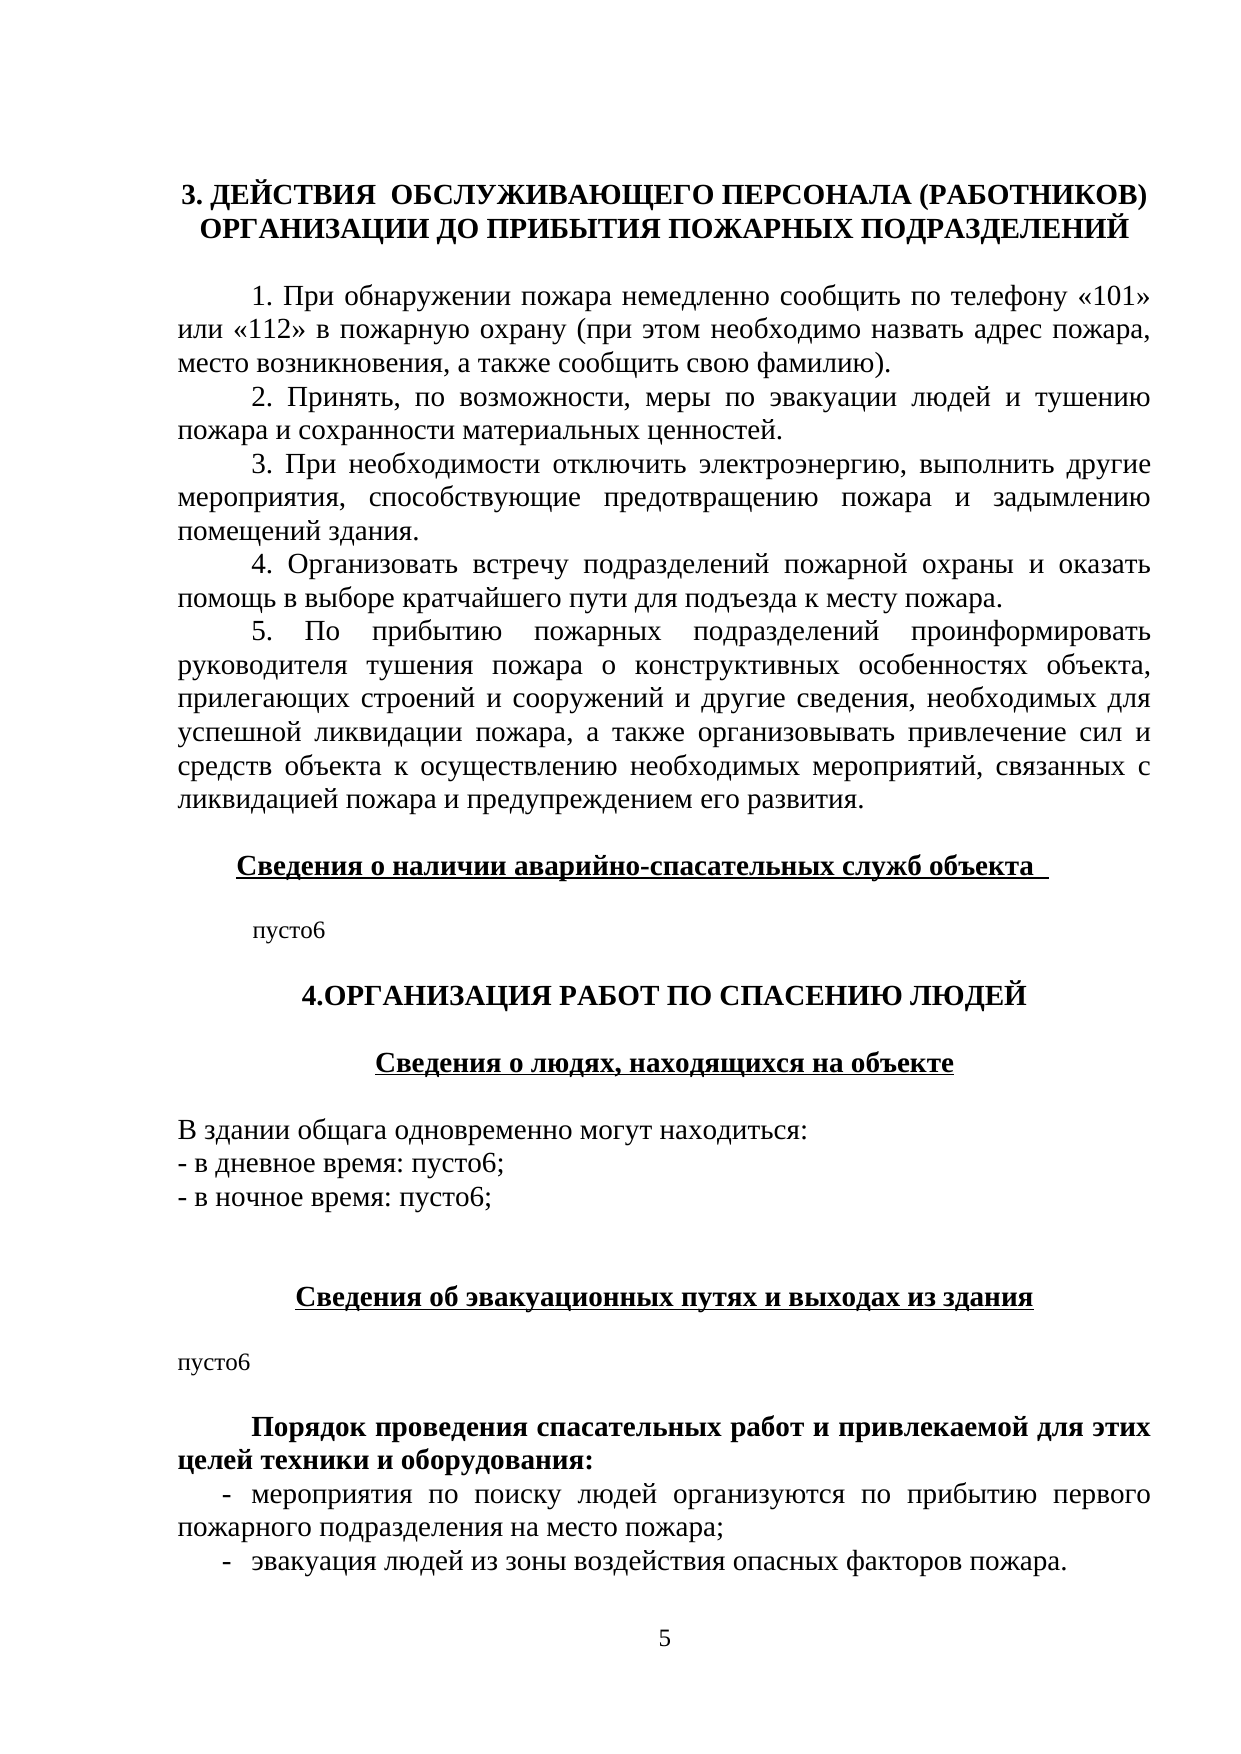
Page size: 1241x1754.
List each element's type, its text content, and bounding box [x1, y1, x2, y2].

text Сведения о людях, находящихся на объекте [177, 1045, 1152, 1078]
text 3. При необходимости отключить электроэнергию, выполнить другие мероприятия, способствующие предотвращению пожара и задымлению помещений здания. [177, 446, 1152, 546]
text 5. По прибытию пожарных подразделений проинформировать руководителя тушения пожара о конструктивных особенностях объекта, прилегающих строений и сооружений и другие сведения, необходимых для успешной ликвидации пожара, а также организовывать привлечение сил и средств объекта к осуществлению необходимых мероприятий, связанных с ликвидацией пожара и предупреждением его развития. [177, 613, 1152, 815]
text - в ночное время: пусто6; [177, 1179, 1152, 1212]
text пусто6 [177, 915, 1152, 944]
text В здании общага одновременно могут находиться: [177, 1112, 1152, 1145]
text Сведения об эвакуационных путях и выходах из здания [177, 1279, 1152, 1313]
text пусто6 [177, 1347, 1152, 1375]
text 1. При обнаружении пожара немедленно сообщить по телефону «101» или «112» в пожарную охрану (при этом необходимо назвать адрес пожара, место возникновения, а также сообщить свою фамилию). [177, 278, 1152, 379]
text Порядок проведения спасательных работ и привлекаемой для этих целей техники и оборудования: [177, 1409, 1152, 1476]
list эвакуация людей из зоны воздействия опасных факторов пожара. [177, 1543, 1152, 1577]
list мероприятия по поиску людей организуются по прибытию первого пожарного подразделения на место пожара; [177, 1476, 1152, 1543]
text 4.ОРГАНИЗАЦИЯ РАБОТ ПО СПАСЕНИЮ ЛЮДЕЙ [177, 978, 1152, 1011]
text 3. ДЕЙСТВИЯ ОБСЛУЖИВАЮЩЕГО ПЕРСОНАЛА (РАБОТНИКОВ) ОРГАНИЗАЦИИ ДО ПРИБЫТИЯ ПОЖАРНЫХ ПОДРАЗДЕЛЕНИЙ [177, 177, 1152, 244]
text Сведения о наличии аварийно-спасательных служб объекта [177, 848, 1152, 882]
text 4. Организовать встречу подразделений пожарной охраны и оказать помощь в выборе кратчайшего пути для подъезда к месту пожара. [177, 546, 1152, 613]
text 2. Принять, по возможности, меры по эвакуации людей и тушению пожара и сохранности материальных ценностей. [177, 379, 1152, 446]
text - в дневное время: пусто6; [177, 1145, 1152, 1179]
